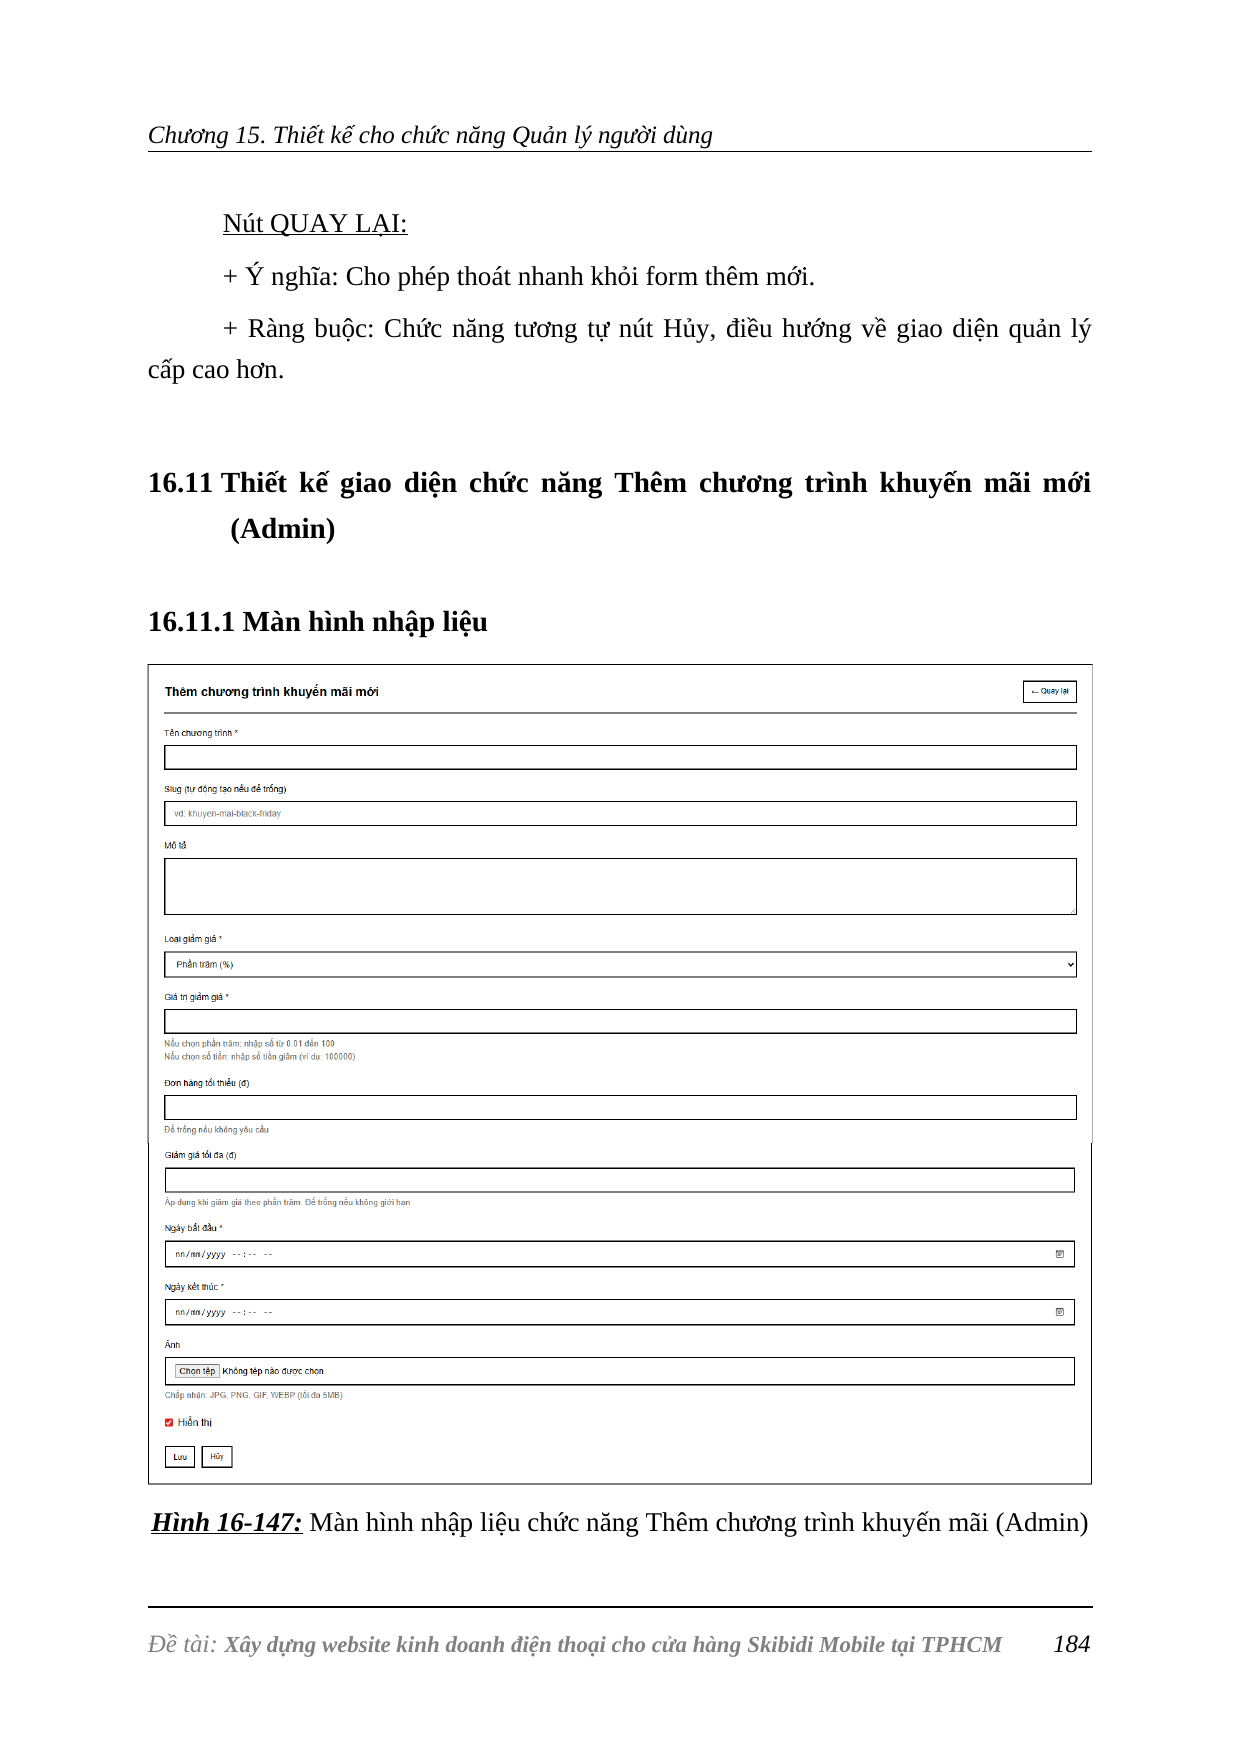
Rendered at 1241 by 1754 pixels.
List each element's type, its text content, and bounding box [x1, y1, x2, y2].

subtitle Màn hình nhập liệu [148, 598, 1092, 639]
text + Ý nghĩa: Cho phép thoát nhanh khỏi form thêm mới. [148, 260, 1092, 291]
text Nút QUAY LẠI: [148, 207, 1092, 238]
picture [147, 664, 1093, 1485]
subtitle Thiết kế giao diện chức năng Thêm chương trình khuyến mãi mới (Admin) [148, 456, 1092, 548]
text + Ràng buộc: Chức năng tương tự nút Hủy, điều hướng về giao diện quản lý cấp cao hơn. [148, 313, 1092, 384]
